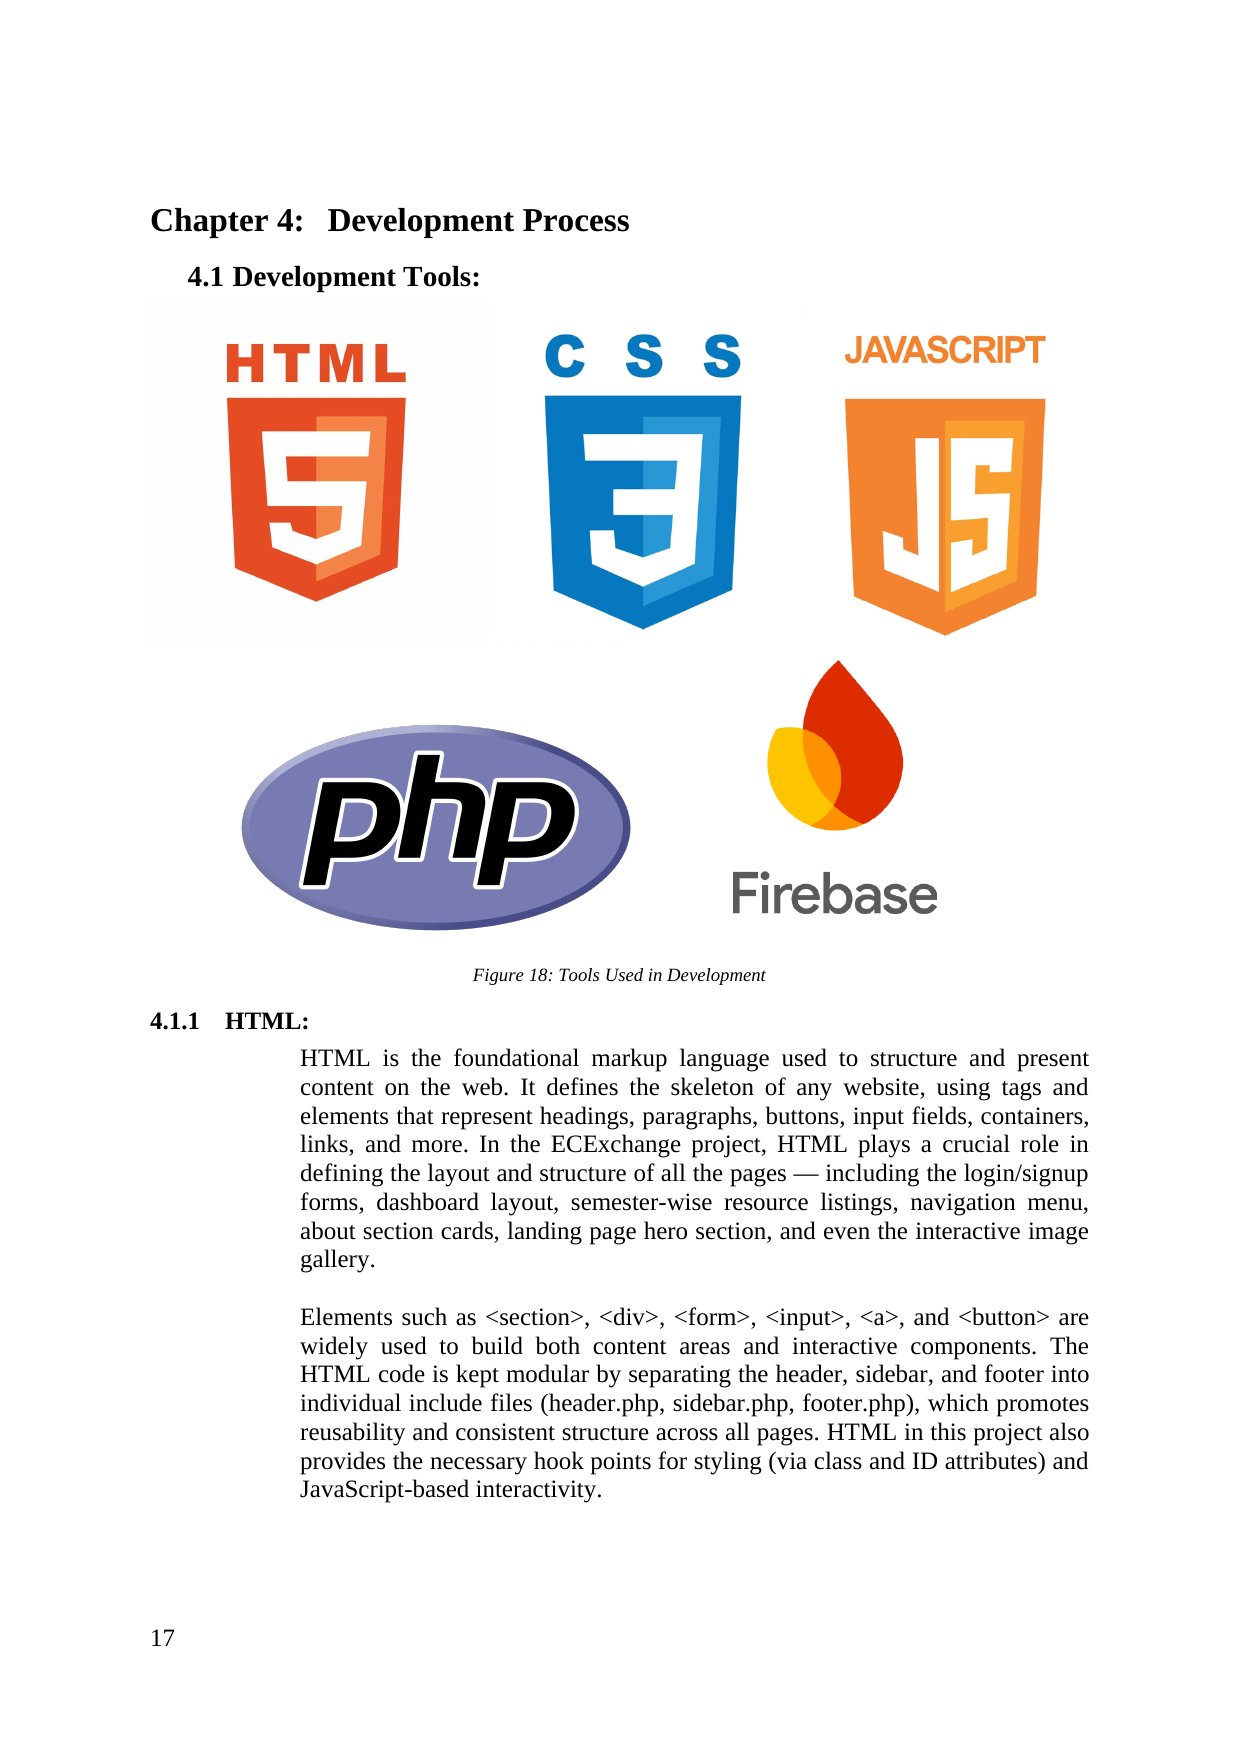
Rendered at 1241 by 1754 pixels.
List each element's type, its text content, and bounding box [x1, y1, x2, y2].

picture [145, 301, 1080, 936]
subtitle Development Process [150, 200, 1090, 238]
text HTML is the foundational markup language used to structure and present content on the web. It defines the skeleton of any website, using tags and elements that represent headings, paragraphs, buttons, input fields, containers, links, and more. In the ECExchange project, HTML plays a crucial role in defining the layout and structure of all the pages — including the login/signup forms, dashboard layout, semester-wise resource listings, navigation menu, about section cards, landing page hero section, and even the interactive image gallery. [300, 1043, 1090, 1273]
subtitle HTML: [150, 1006, 1090, 1035]
subtitle Development Tools: [187, 259, 1090, 293]
text Figure 18: Tools Used in Development [150, 964, 1090, 985]
text Elements such as <section>, <div>, <form>, <input>, <a>, and <button> are widely used to build both content areas and interactive components. The HTML code is kept modular by separating the header, sidebar, and footer into individual include files (header.php, sidebar.php, footer.php), which promotes reusability and consistent structure across all pages. HTML in this project also provides the necessary hook points for styling (via class and ID attributes) and JavaScript-based interactivity. [300, 1302, 1090, 1503]
